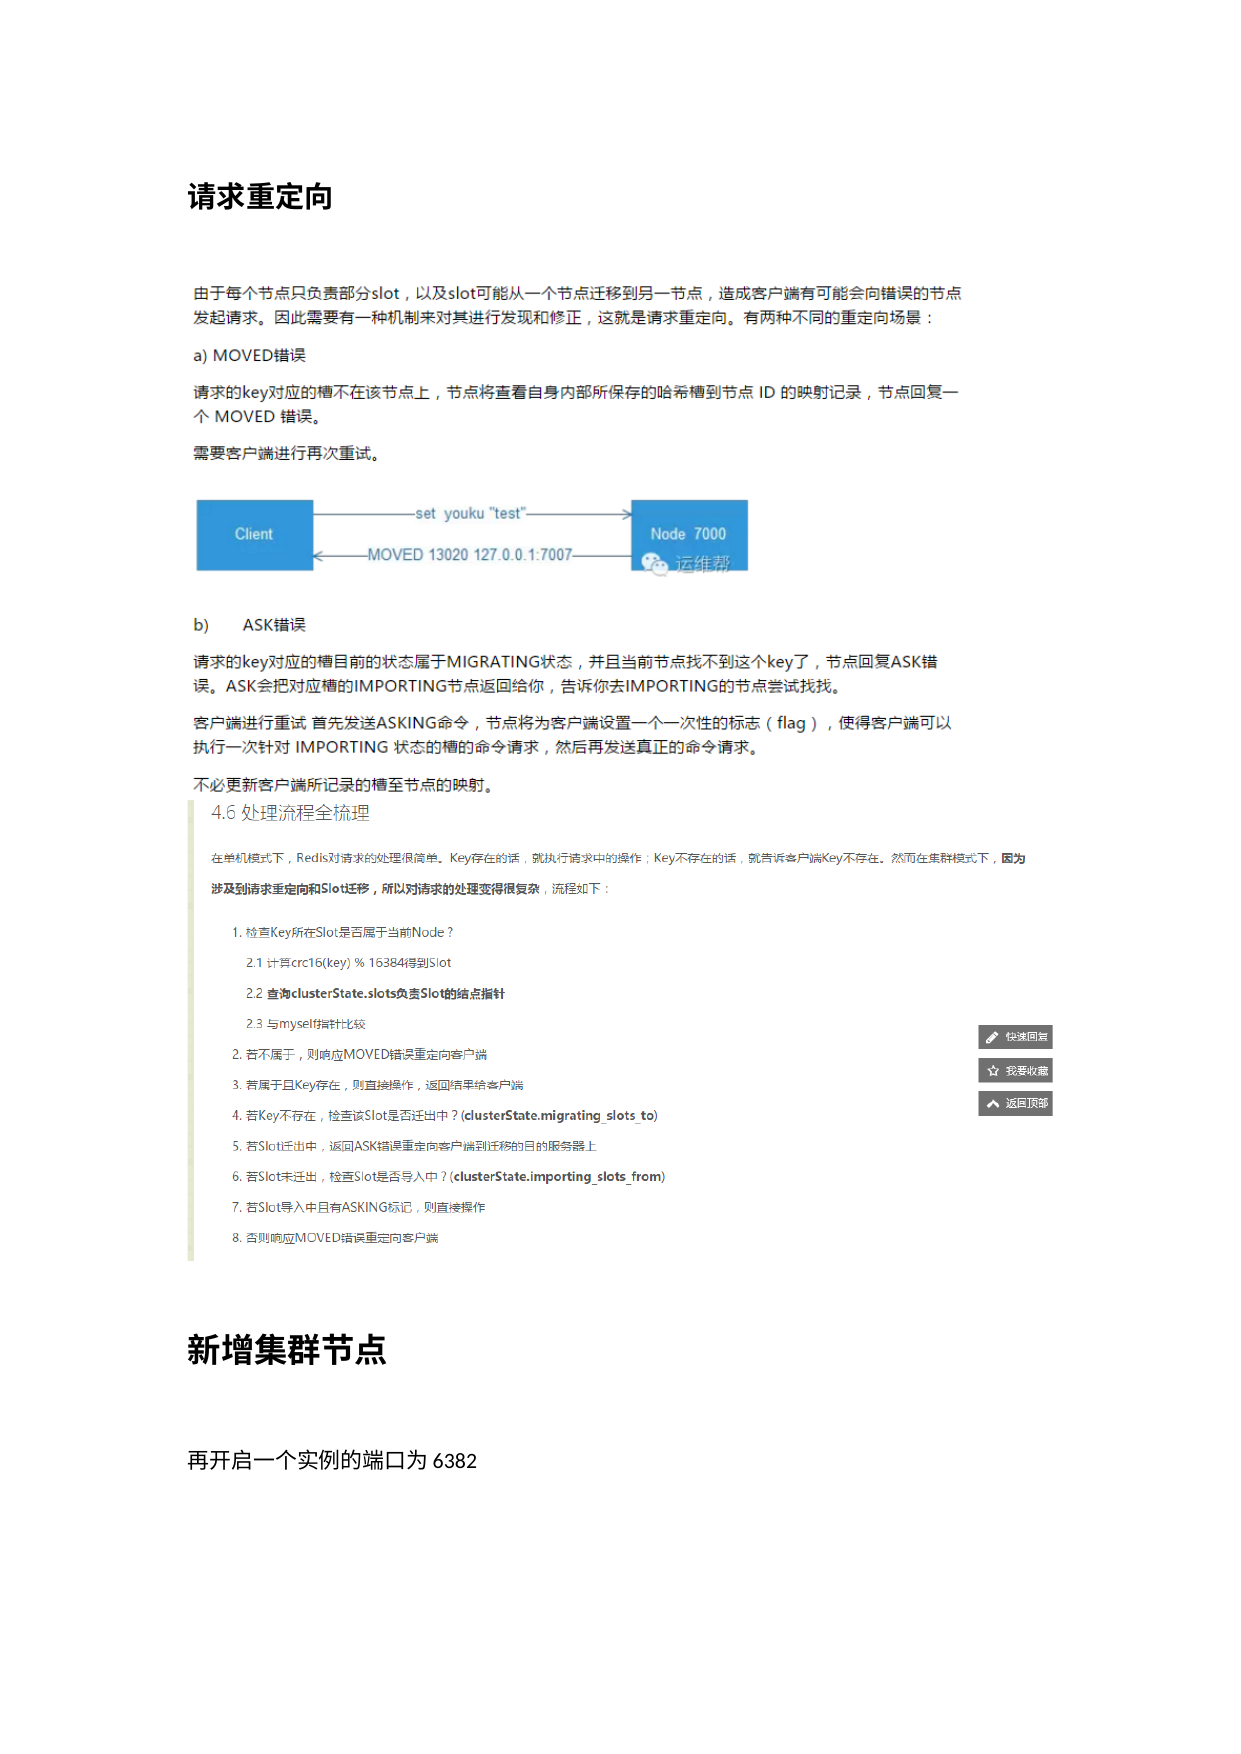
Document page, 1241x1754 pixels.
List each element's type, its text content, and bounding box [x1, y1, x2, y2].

subtitle 请求重定向 [187, 162, 1053, 227]
text 再开启一个实例的端口为6382 [187, 1443, 1053, 1475]
picture [187, 800, 1053, 1261]
subtitle 新增集群节点 [187, 1315, 1053, 1380]
picture [187, 280, 1053, 799]
